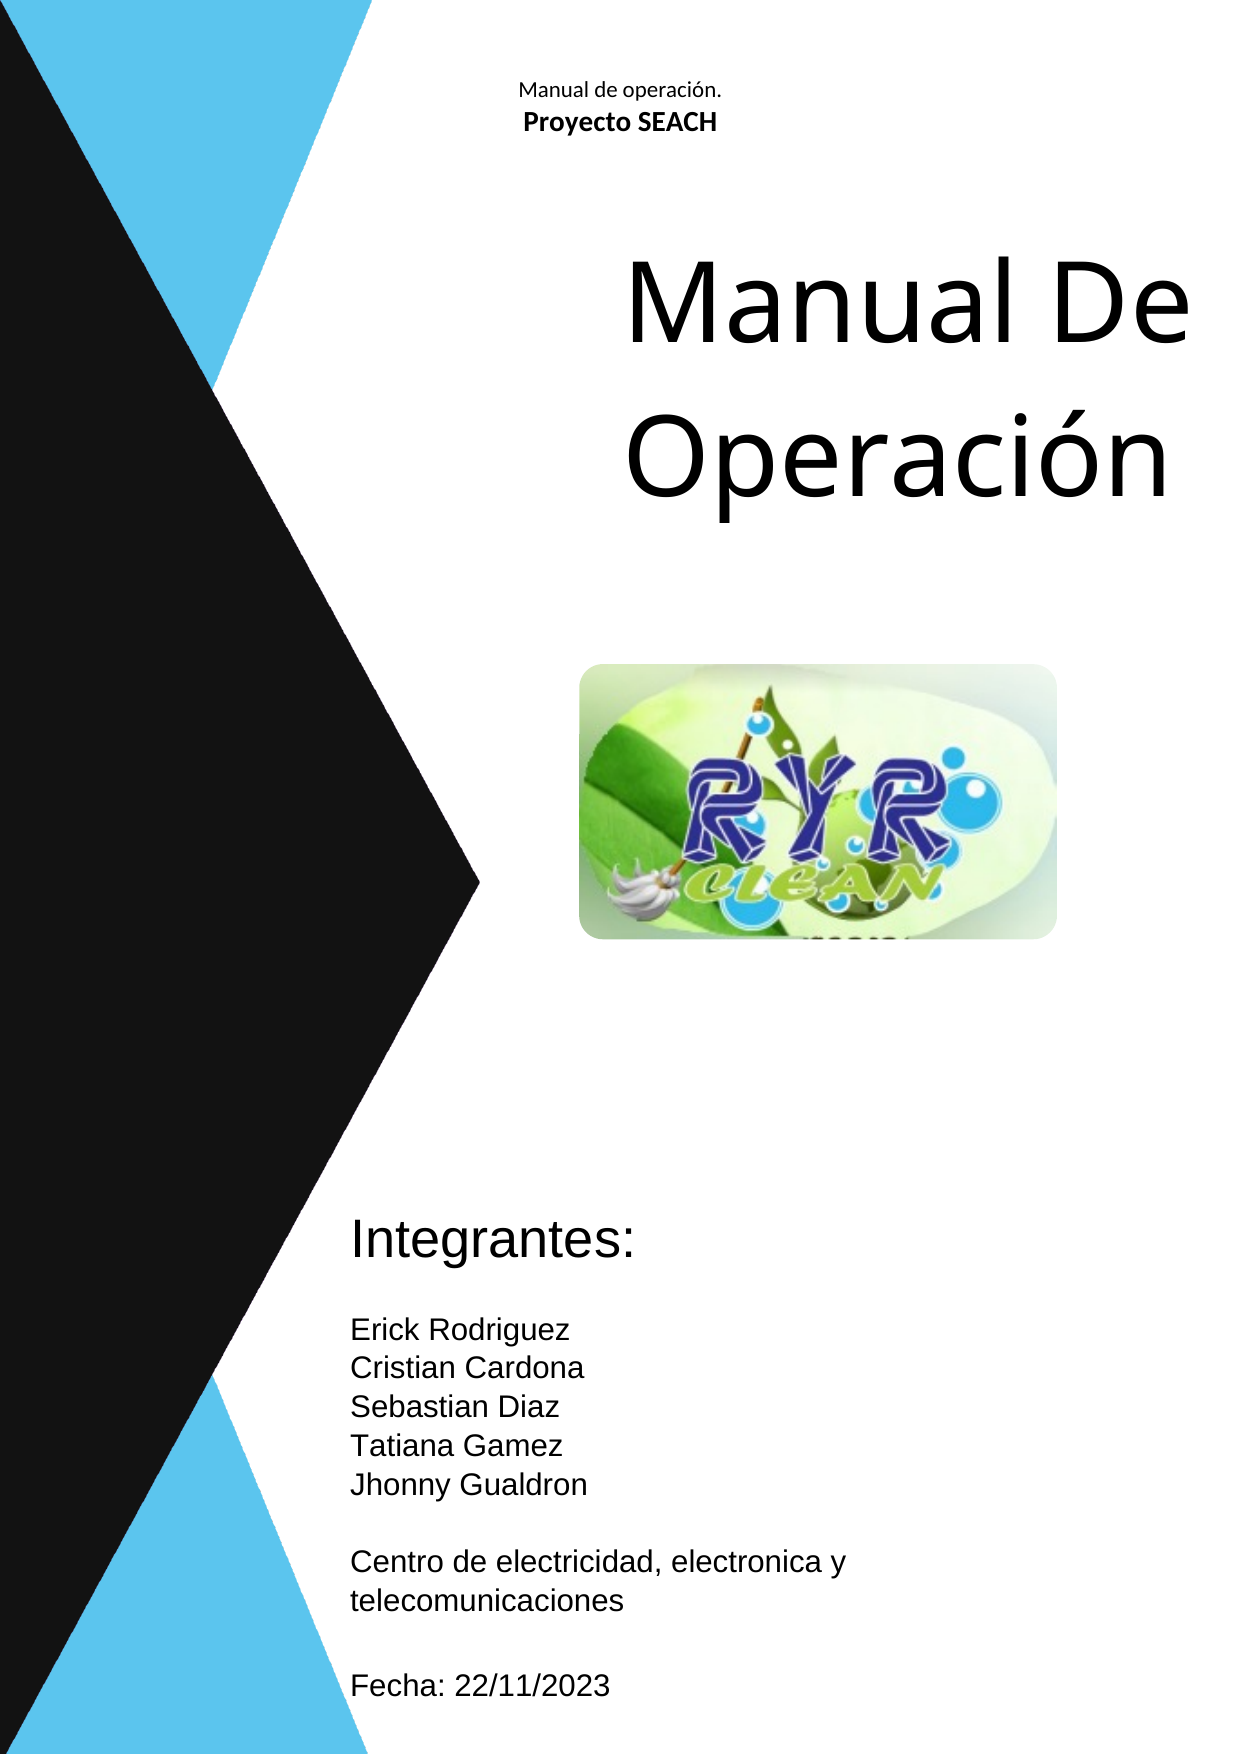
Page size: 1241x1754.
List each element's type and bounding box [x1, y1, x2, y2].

picture [505, 1487, 513, 1493]
picture [502, 1398, 515, 1415]
picture [495, 1243, 509, 1254]
picture [579, 664, 1057, 940]
picture [0, 0, 518, 1754]
